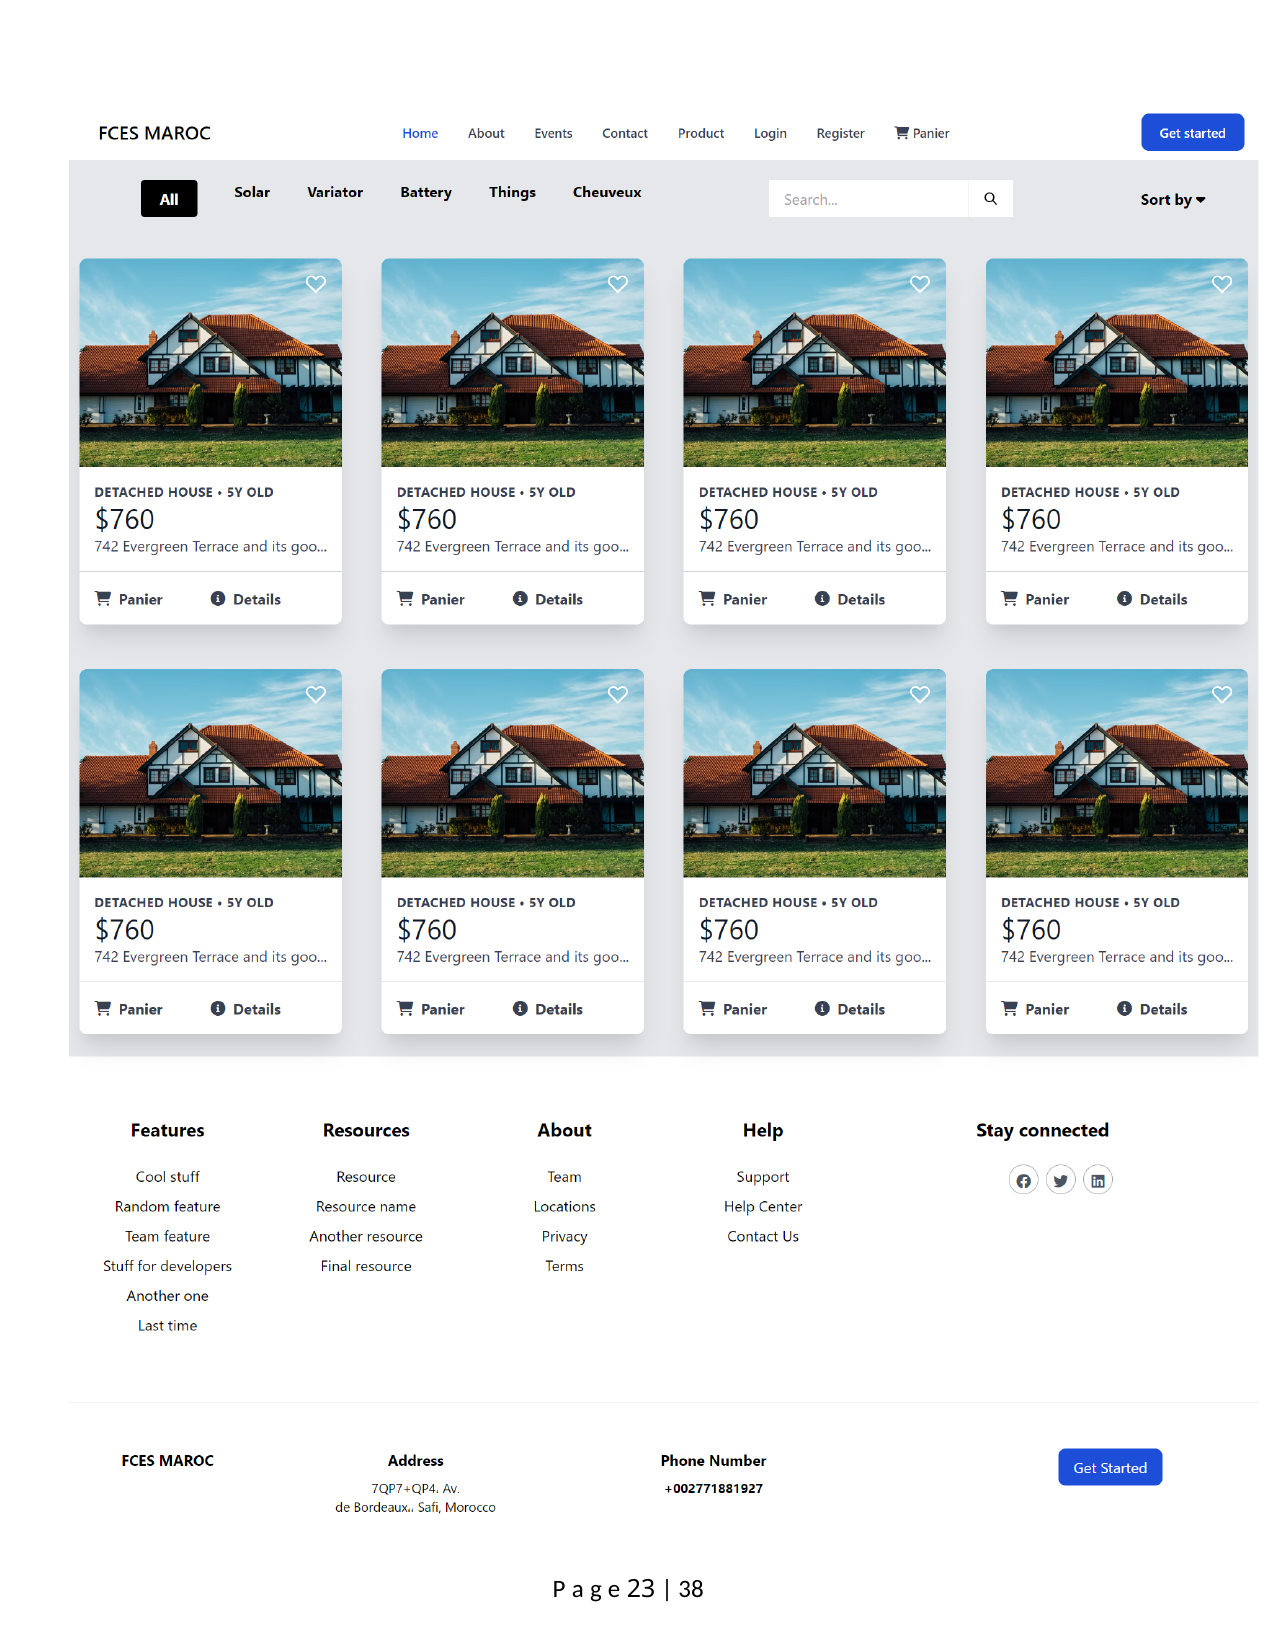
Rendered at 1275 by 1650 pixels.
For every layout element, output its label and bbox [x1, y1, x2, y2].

picture [68, 104, 1259, 1574]
